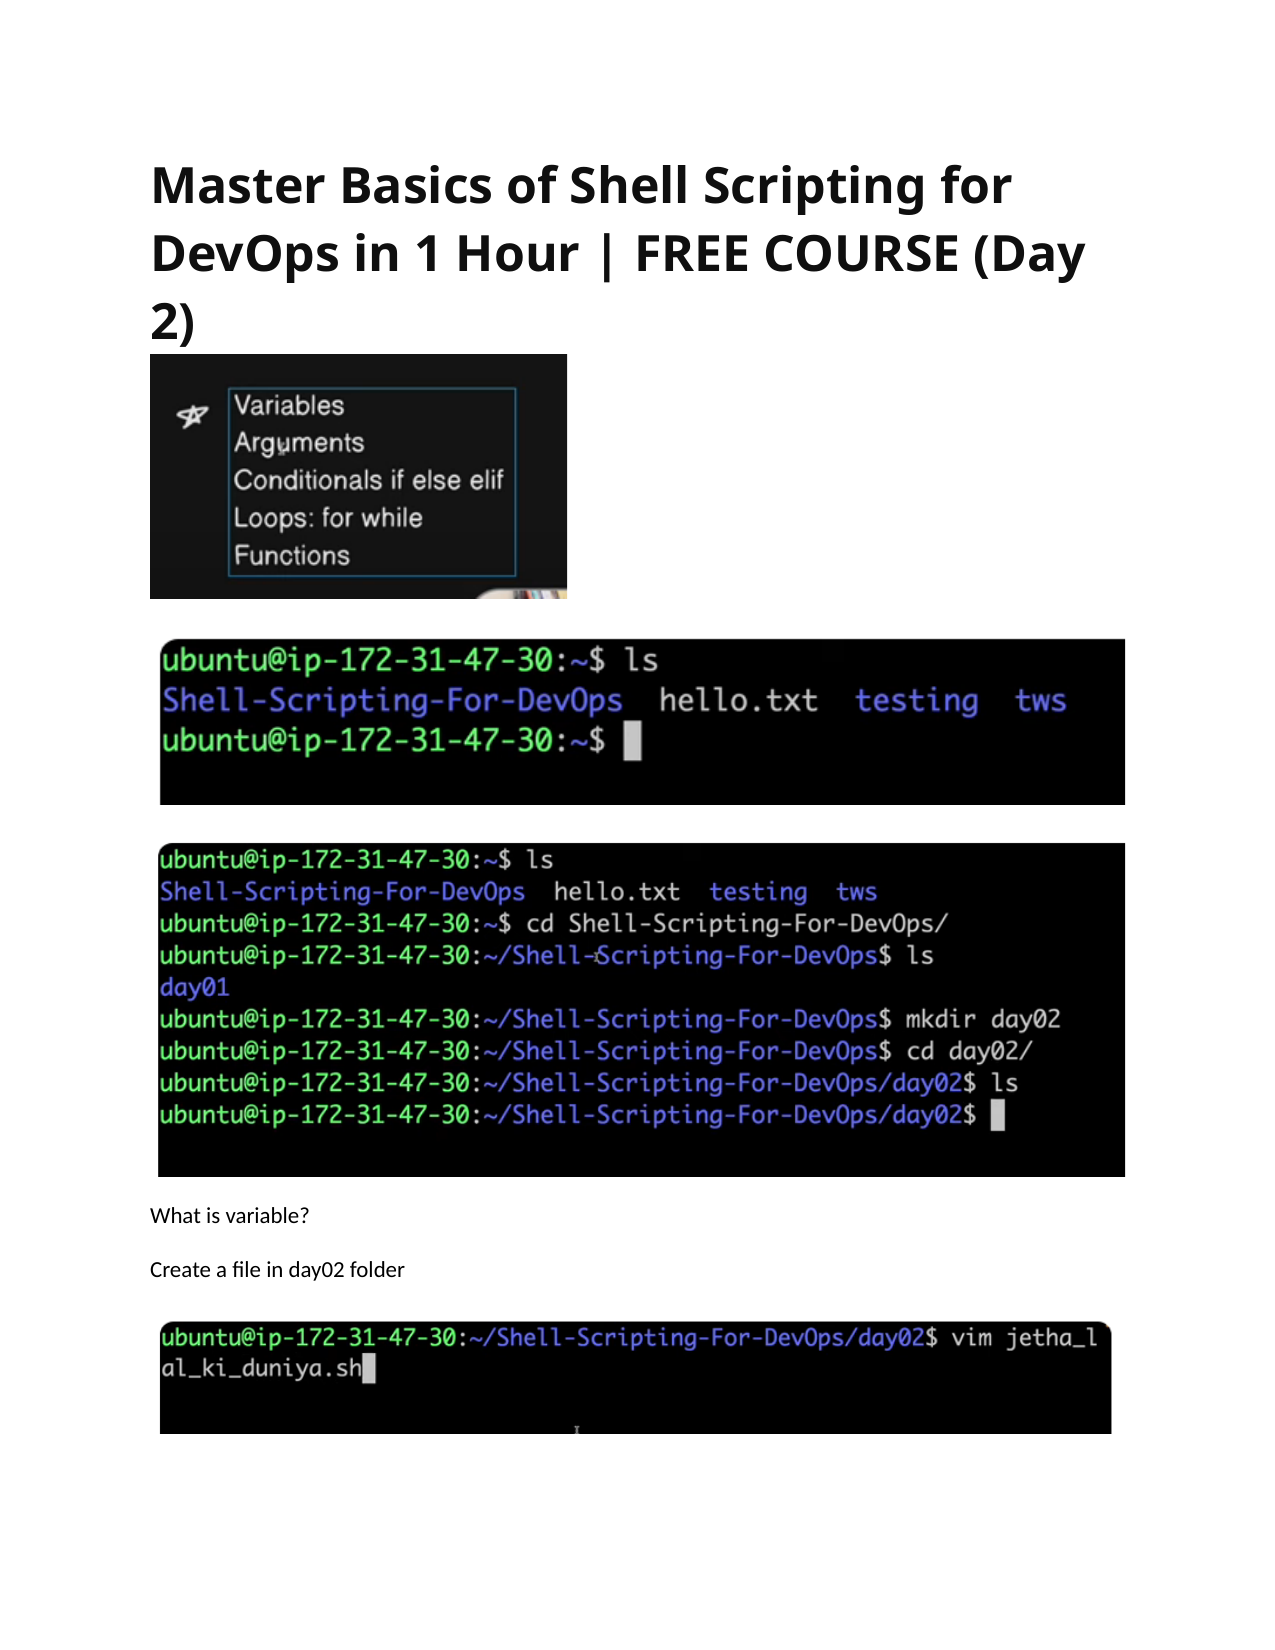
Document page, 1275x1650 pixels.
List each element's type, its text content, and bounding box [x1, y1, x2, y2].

picture [150, 623, 1125, 805]
text What is variable? [150, 1202, 1125, 1230]
picture [150, 1307, 1125, 1434]
text Master Basics of Shell Scripting for DevOps in 1 Hour | FREE COURSE (Day 2) [150, 150, 1125, 354]
picture [150, 829, 1125, 1177]
picture [150, 354, 568, 599]
text Create a file in day02 folder [150, 1255, 1125, 1283]
